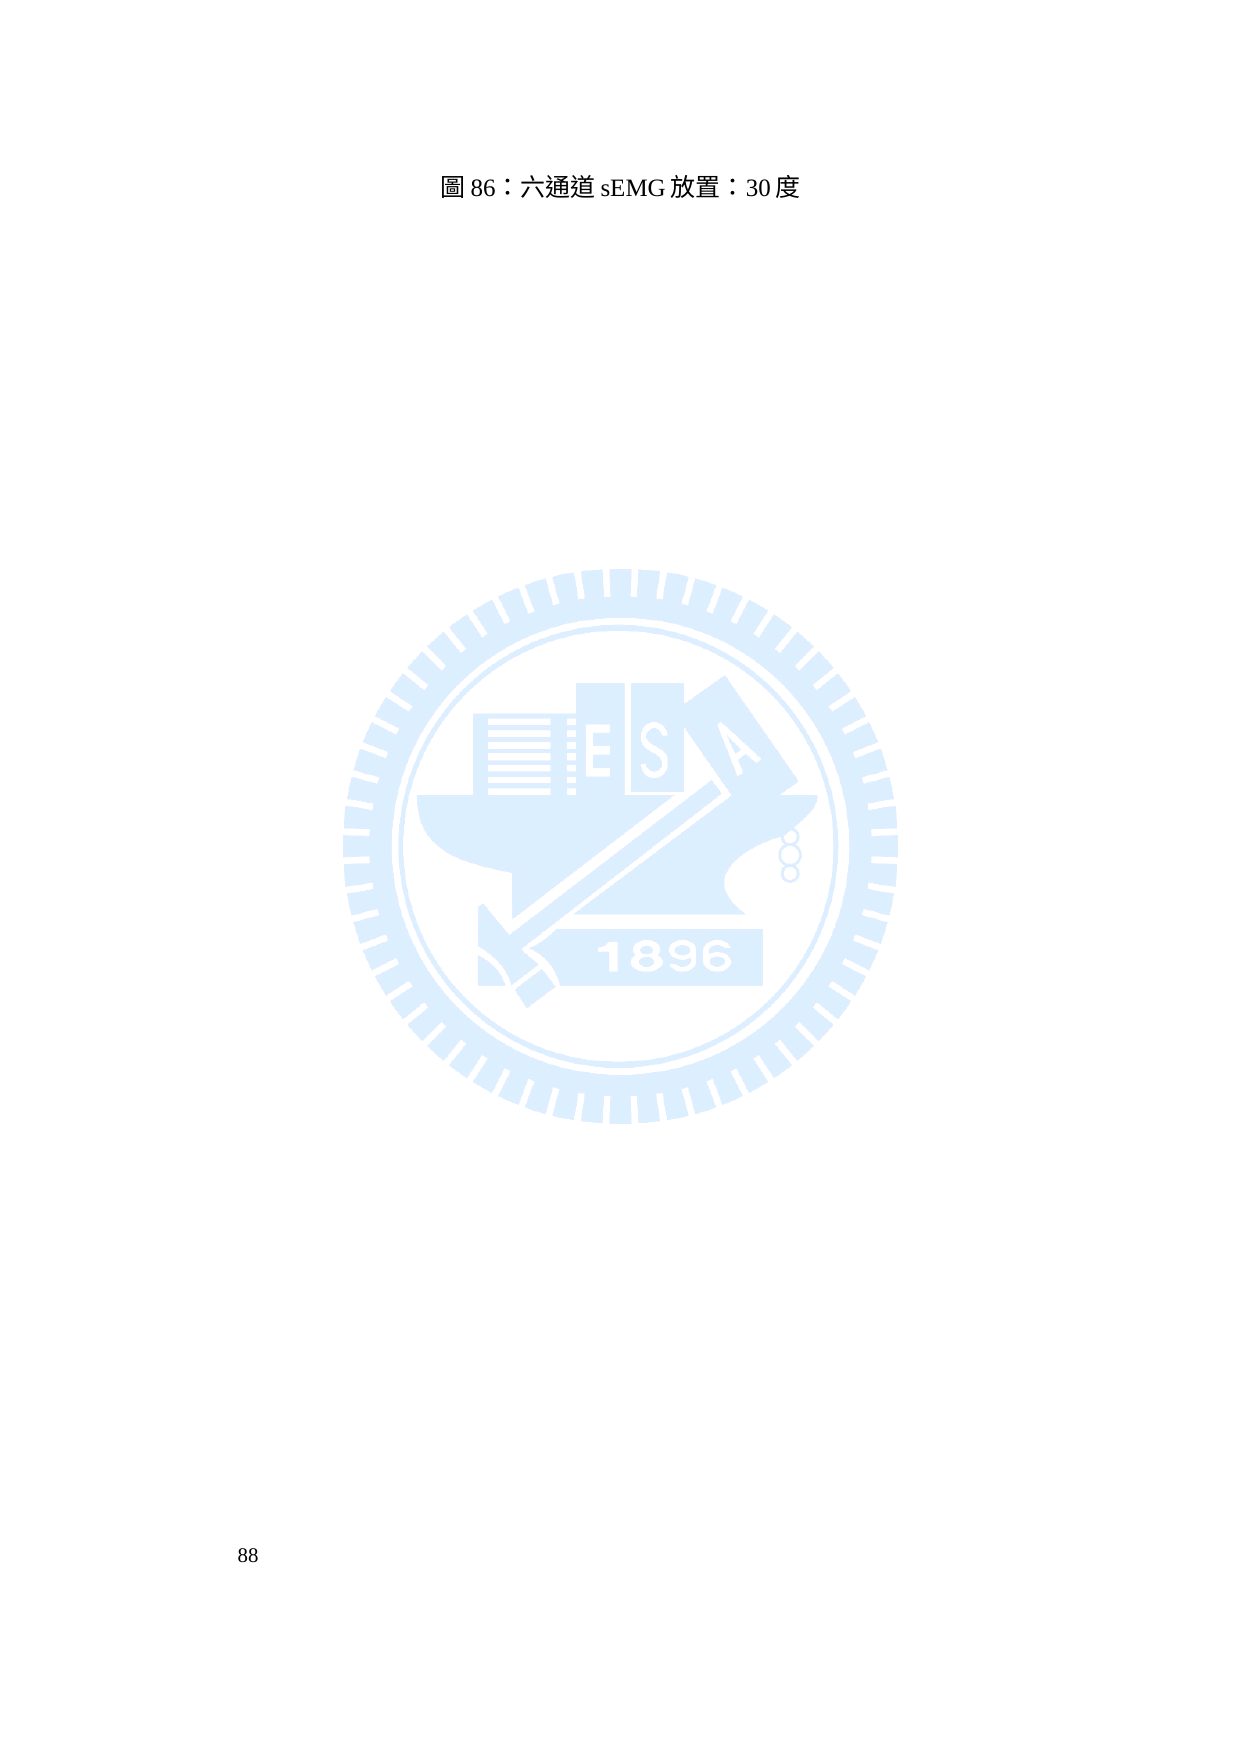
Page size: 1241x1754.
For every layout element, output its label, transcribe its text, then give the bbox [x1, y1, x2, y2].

text 圖 86：六通道sEMG放置：30度 [187, 163, 1053, 207]
